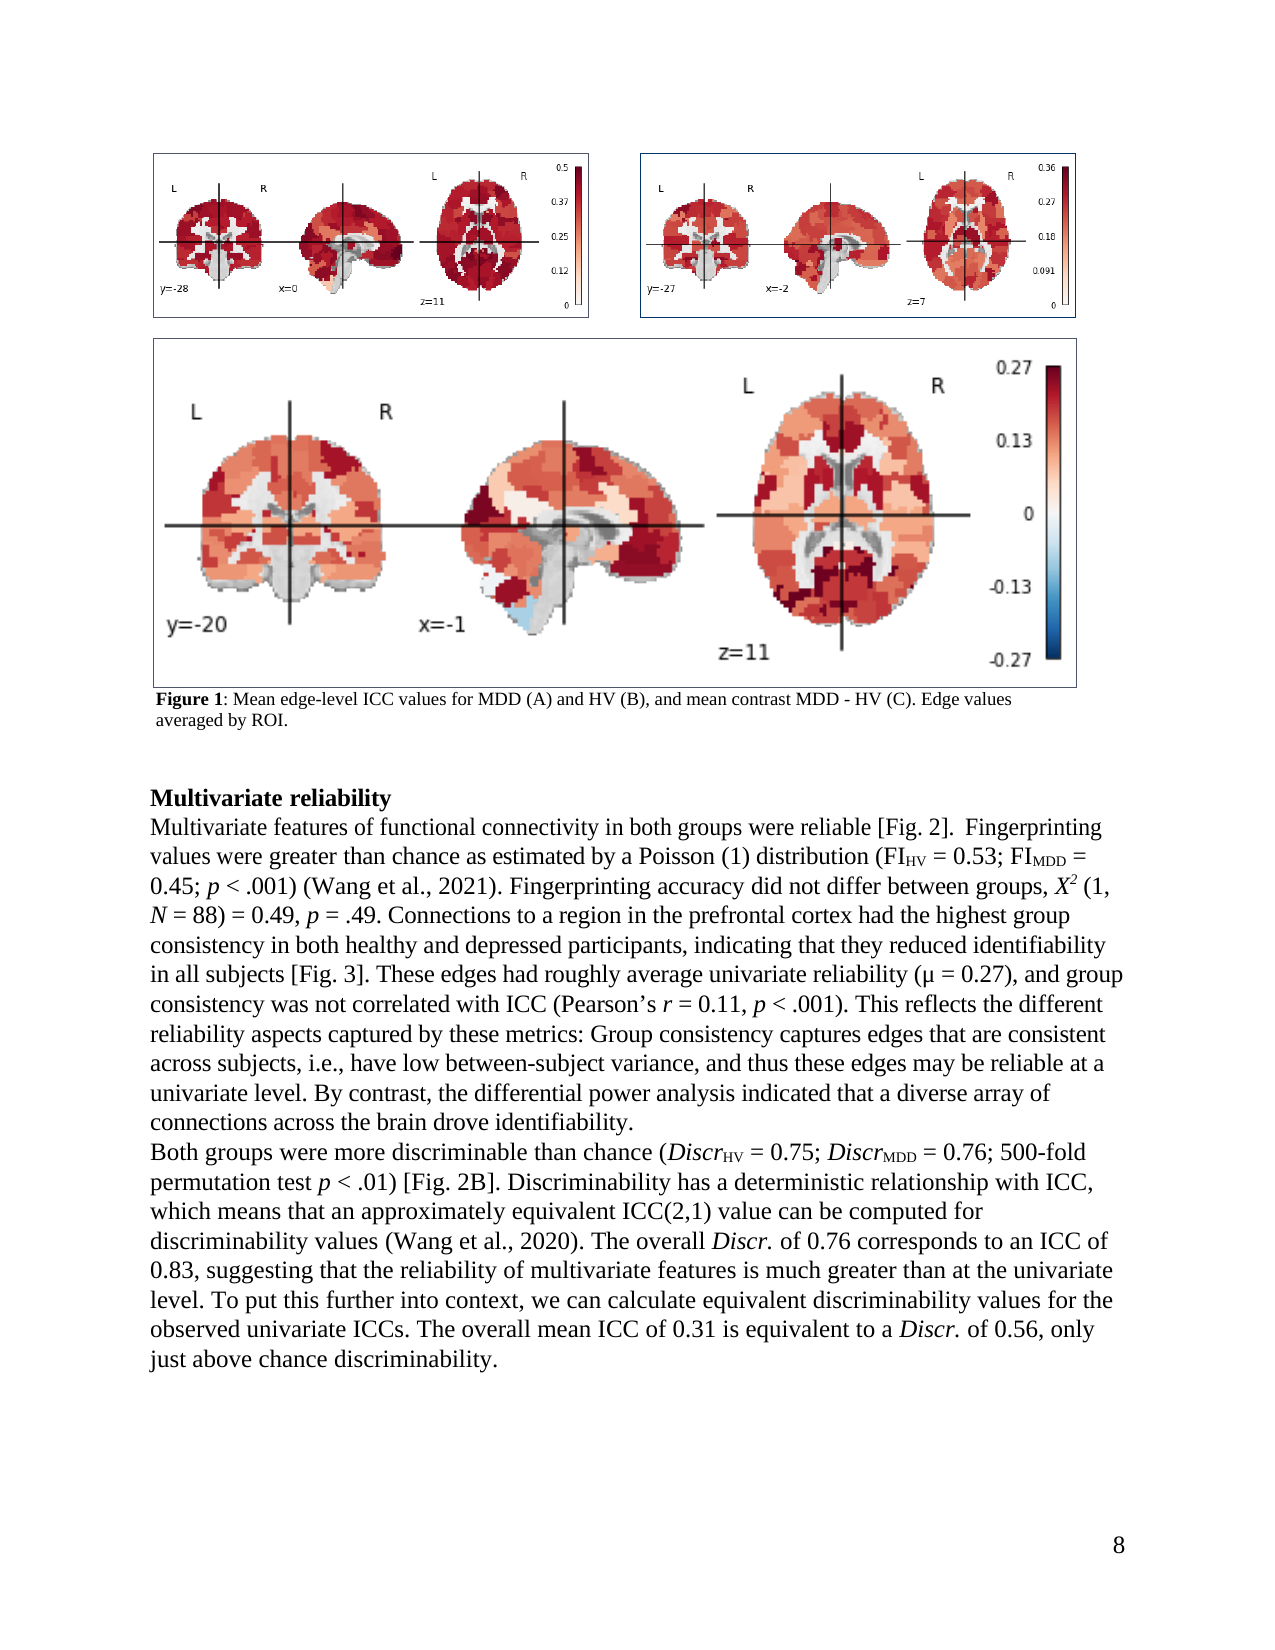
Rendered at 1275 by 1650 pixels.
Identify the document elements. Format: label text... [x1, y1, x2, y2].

picture [641, 154, 1075, 317]
text Both groups were more discriminable than chance (DiscrHV = 0.75; DiscrMDD = 0.76; 500-fold permutation test p < .01) [Fig. 2B]. Discriminability has a deterministic relationship with ICC, which means that an approximately equivalent ICC(2,1) value can be computed for discriminability values (Wang et al., 2020). The overall Discr. of 0.76 corresponds to an ICC of 0.83, suggesting that the reliability of multivariate features is much greater than at the univariate level. To put this further into context, we can calculate equivalent discriminability values for the observed univariate ICCs. The overall mean ICC of 0.31 is equivalent to a Discr. of 0.56, only just above chance discriminability. [150, 1137, 1125, 1373]
text Multivariate features of functional connectivity in both groups were reliable [Fig. 2]. Fingerprinting values were greater than chance as estimated by a Poisson (1) distribution (FIHV = 0.53; FIMDD = 0.45; p < .001) (Wang et al., 2021). Fingerprinting accuracy did not differ between groups, X2 (1, N = 88) = 0.49, p = .49. Connections to a region in the prefrontal cortex had the highest group consistency in both healthy and depressed participants, indicating that they reduced identifiability in all subjects [Fig. 3]. These edges had roughly average univariate reliability (μ = 0.27), and group consistency was not correlated with ICC (Pearson’s r = 0.11, p < .001). This reflects the different reliability aspects captured by these metrics: Group consistency captures edges that are consistent across subjects, i.e., have low between-subject variance, and thus these edges may be reliable at a univariate level. By contrast, the differential power analysis indicated that a diverse array of connections across the brain drove identifiability. [150, 812, 1125, 1136]
picture [154, 339, 1076, 687]
subtitle Multivariate reliability [150, 783, 1125, 812]
picture [154, 154, 588, 317]
